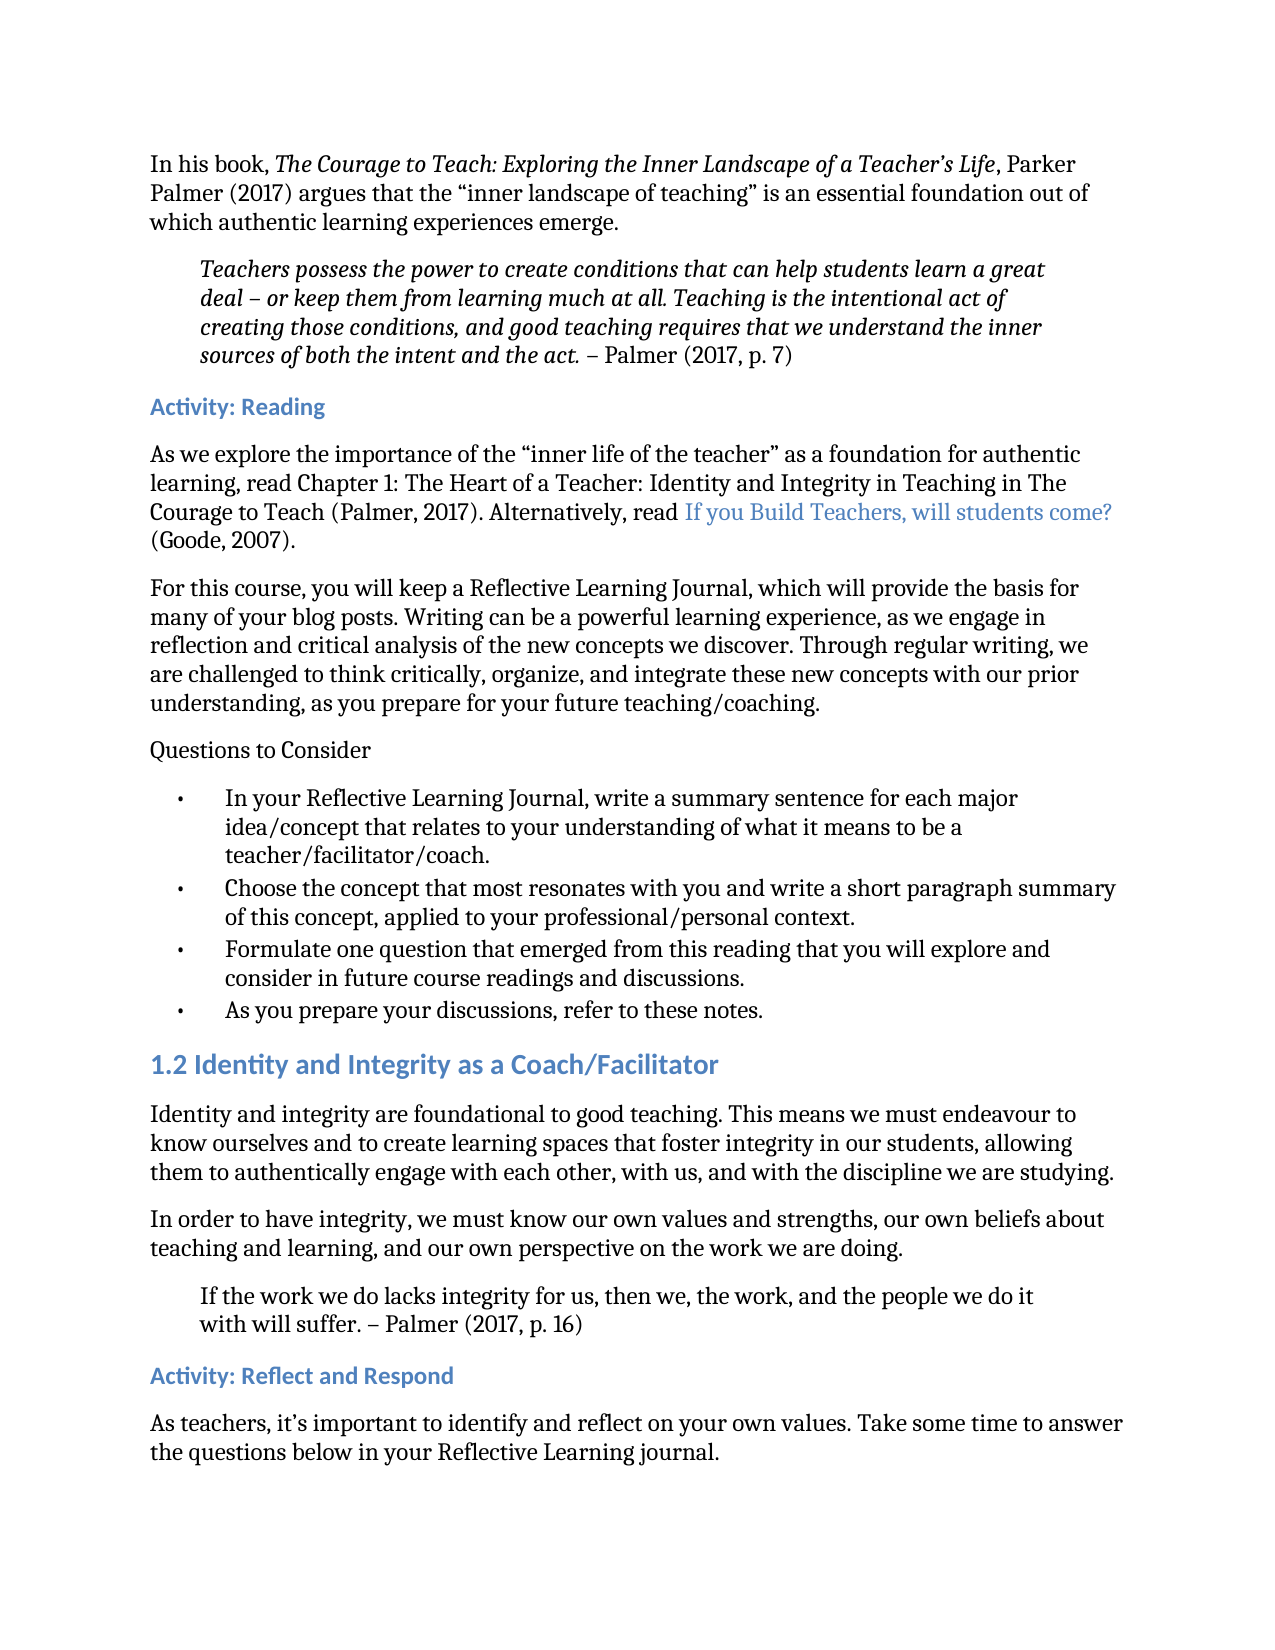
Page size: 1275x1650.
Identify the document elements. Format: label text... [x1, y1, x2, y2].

text If the work we do lacks integrity for us, then we, the work, and the people we do it with will suffer. – Palmer (2017, p. 16) [200, 1282, 1075, 1339]
list In your Reflective Learning Journal, write a summary sentence for each major idea/concept that relates to your understanding of what it means to be a teacher/facilitator/coach. [175, 784, 1125, 870]
text In his book, The Courage to Teach: Exploring the Inner Landscape of a Teacher’s Life, Parker Palmer (2017) argues that the “inner landscape of teaching” is an essential foundation out of which authentic learning experiences emerge. [150, 150, 1125, 236]
list Choose the concept that most resonates with you and write a short paragraph summary of this concept, applied to your professional/personal context. [175, 874, 1125, 931]
text In order to have integrity, we must know our own values and strengths, our own beliefs about teaching and learning, and our own perspective on the work we are doing. [150, 1205, 1125, 1263]
text As we explore the importance of the “inner life of the teacher” as a foundation for authentic learning, read Chapter 1: The Heart of a Teacher: Identity and Integrity in Teaching in The Courage to Teach (Palmer, 2017). Alternatively, read If you Build Teachers, will students come? (Goode, 2007). [150, 440, 1125, 555]
text Teachers possess the power to create conditions that can help students learn a great deal – or keep them from learning much at all. Teaching is the intentional act of creating those conditions, and good teaching requires that we understand the inner sources of both the intent and the act. – Palmer (2017, p. 7) [200, 255, 1075, 370]
subtitle Activity: Reading [150, 391, 1125, 421]
list As you prepare your discussions, refer to these notes. [175, 996, 1125, 1025]
text As teachers, it’s important to identify and reflect on your own values. Take some time to answer the questions below in your Reflective Learning journal. [150, 1409, 1125, 1467]
list Formulate one question that emerged from this reading that you will explore and consider in future course readings and discussions. [175, 935, 1125, 993]
text Identity and integrity are foundational to good teaching. This means we must endeavour to know ourselves and to create learning spaces that foster integrity in our students, allowing them to authentically engage with each other, with us, and with the discipline we are studying. [150, 1100, 1125, 1187]
text For this course, you will keep a Reflective Learning Journal, which will provide the basis for many of your blog posts. Writing can be a powerful learning experience, as we engage in reflection and critical analysis of the new concepts we discover. Through regular writing, we are challenged to think critically, organize, and integrate these new concepts with our prior understanding, as you prepare for your future teaching/coaching. [150, 574, 1125, 718]
subtitle 1.2 Identity and Integrity as a Coach/Facilitator [150, 1046, 1125, 1082]
subtitle Activity: Reflect and Respond [150, 1360, 1125, 1390]
text Questions to Consider [150, 736, 1125, 765]
